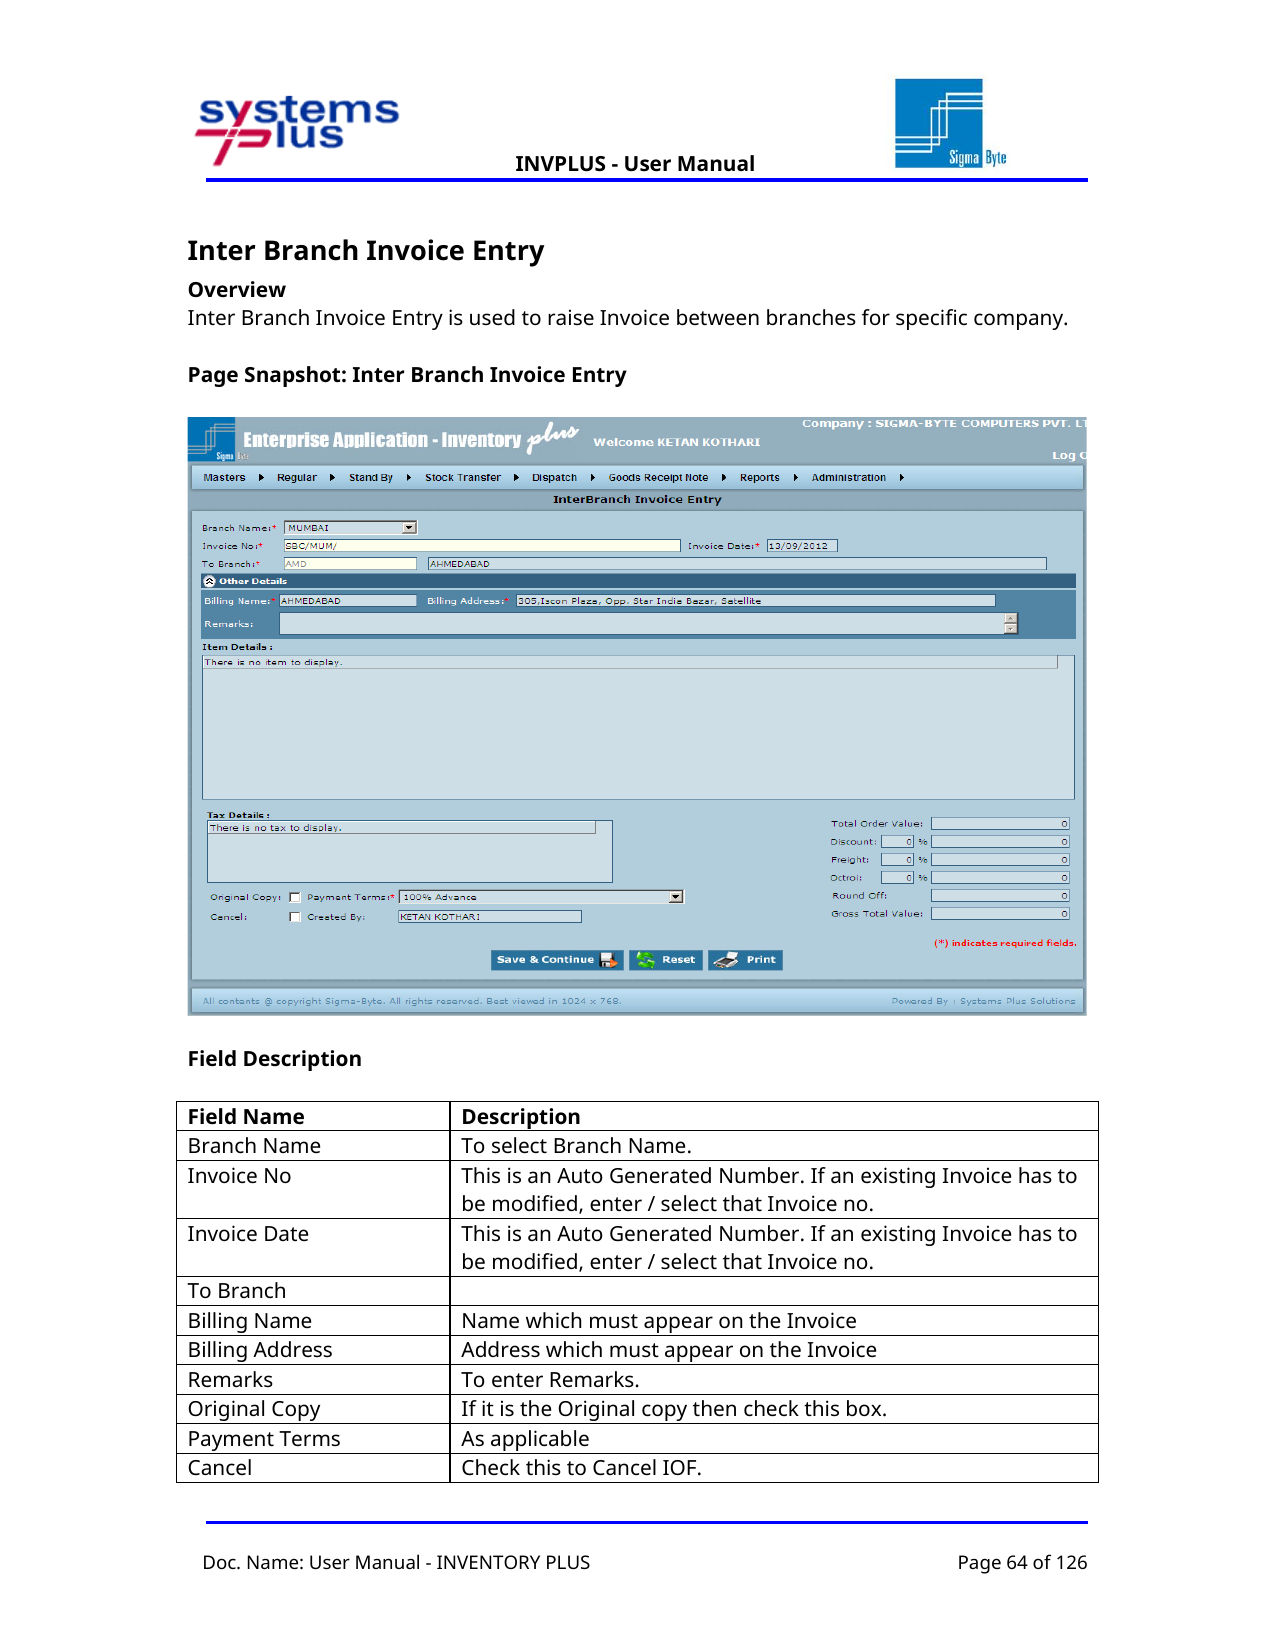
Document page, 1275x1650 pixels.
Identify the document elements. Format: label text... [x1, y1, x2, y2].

table_cell To Branch [177, 1277, 449, 1305]
table_header Description [451, 1102, 1098, 1130]
subtitle Inter Branch Invoice Entry [187, 232, 1153, 269]
picture [187, 81, 406, 172]
table_cell To enter Remarks. [451, 1365, 1098, 1393]
table_cell Invoice No [177, 1161, 449, 1218]
picture [187, 417, 1087, 1016]
table_cell Branch Name [177, 1131, 449, 1160]
table_cell Billing Address [177, 1336, 449, 1364]
table_cell As applicable [451, 1424, 1098, 1452]
table_cell This is an Auto Generated Number. If an existing Invoice has to be modified, enter / select that Invoice no. [451, 1219, 1098, 1276]
table_cell Check this to Cancel IOF. [451, 1454, 1098, 1482]
text Field Description [187, 1044, 1153, 1072]
picture [871, 75, 1012, 172]
text Inter Branch Invoice Entry is used to raise Invoice between branches for specific company. [187, 303, 1153, 332]
table_header Field Name [177, 1102, 449, 1130]
table_cell Cancel [177, 1454, 449, 1482]
table_cell This is an Auto Generated Number. If an existing Invoice has to be modified, enter / select that Invoice no. [451, 1161, 1098, 1218]
text Overview [187, 275, 1153, 303]
table_cell Original Copy [177, 1395, 449, 1423]
text Page Snapshot: Inter Branch Invoice Entry [187, 360, 1153, 389]
table_cell Payment Terms [177, 1424, 449, 1452]
table_cell Address which must appear on the Invoice [451, 1336, 1098, 1364]
table_cell Billing Name [177, 1306, 449, 1334]
table_cell To select Branch Name. [451, 1131, 1098, 1160]
table_cell [451, 1277, 1098, 1305]
table_cell Invoice Date [177, 1219, 449, 1276]
table_cell Remarks [177, 1365, 449, 1393]
table_cell If it is the Original copy then check this box. [451, 1395, 1098, 1423]
table_cell Name which must appear on the Invoice [451, 1306, 1098, 1334]
